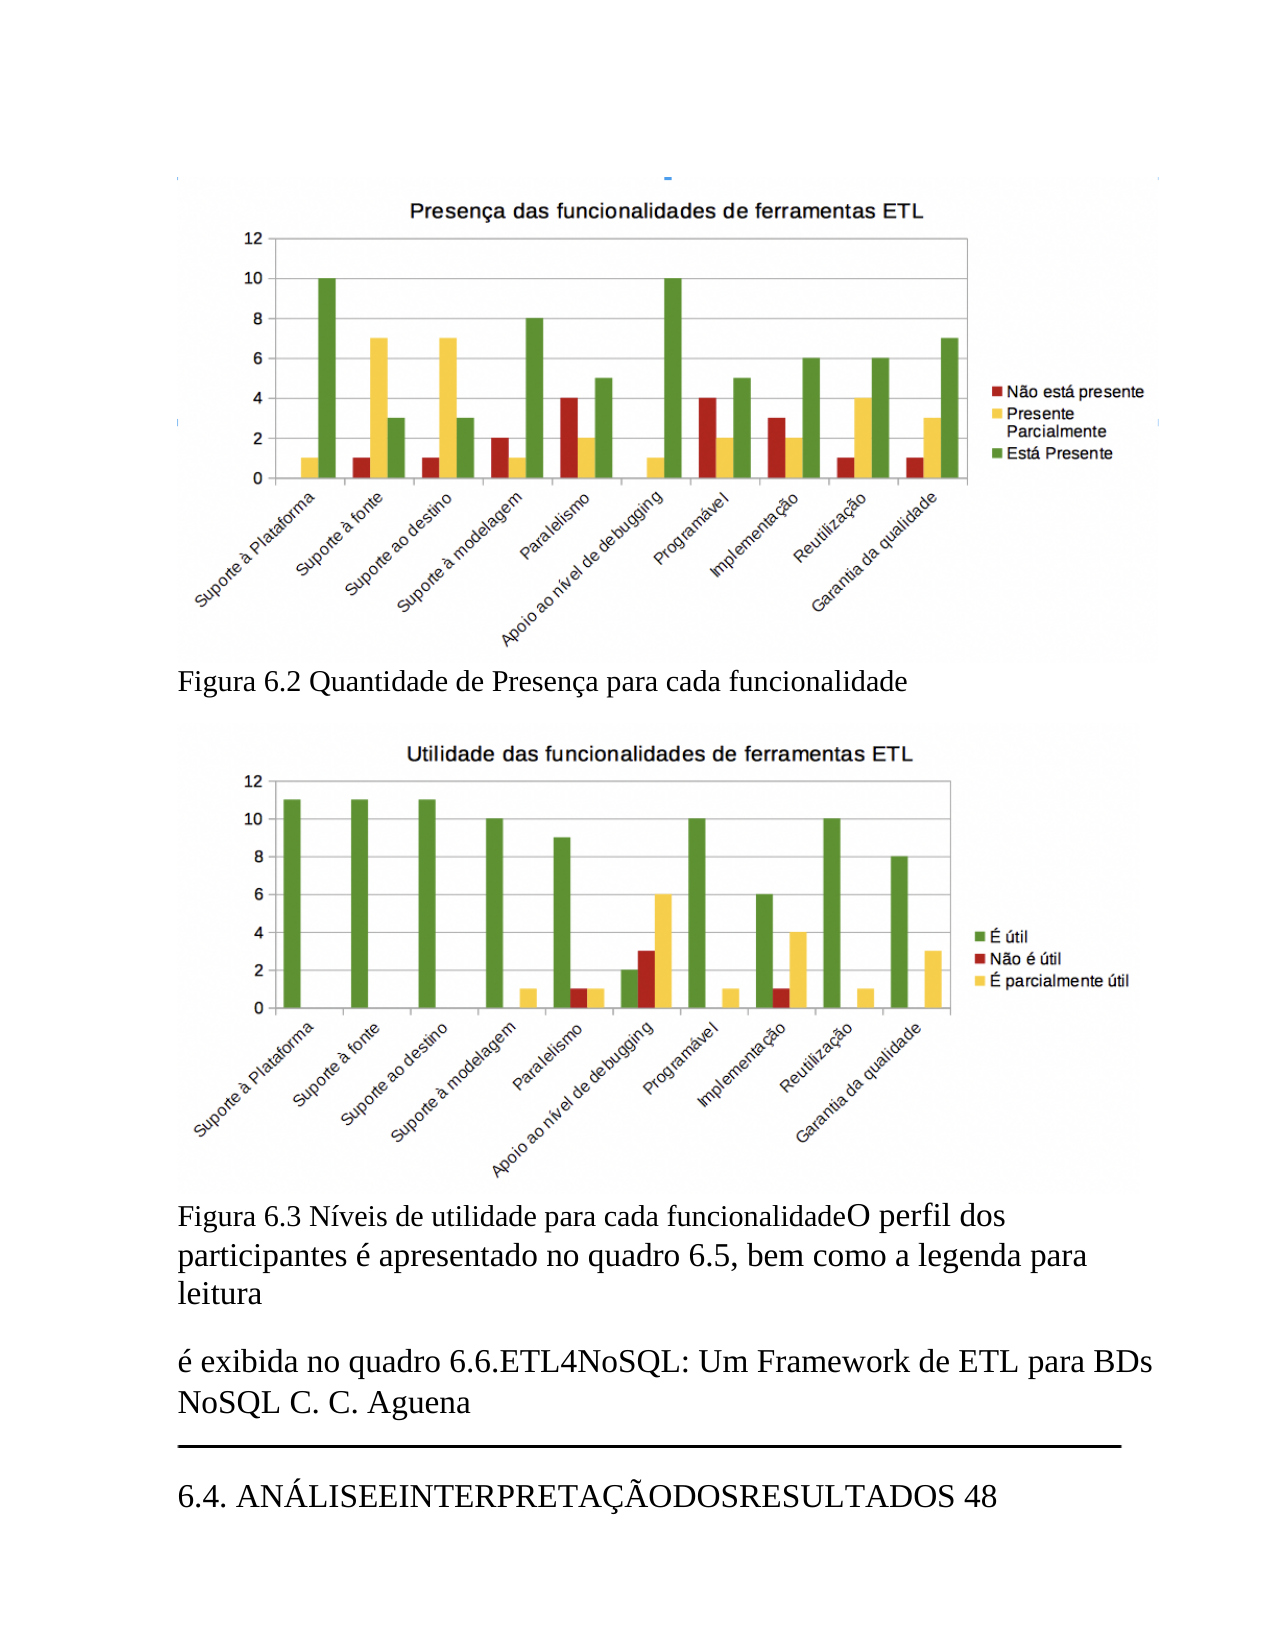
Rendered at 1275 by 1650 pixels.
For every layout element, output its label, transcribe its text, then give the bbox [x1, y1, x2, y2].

text Figura 6.3 Níveis de utilidade para cada funcionalidade O perfil dos participantes é apresentado no quadro 6.5, bem como a legenda para leitura [177, 1194, 1157, 1312]
picture [177, 177, 1159, 663]
text é exibida no quadro 6.6. ETL4NoSQL: Um Framework de ETL para BDs NoSQL C. C. Aguena [177, 1337, 1157, 1420]
text Figura 6.2 Quantidade de Presença para cada funcionalidade [177, 663, 1157, 698]
picture [177, 723, 1140, 1194]
text 6.4. ANÁLISEEINTERPRETAÇÃODOSRESULTADOS 48 [177, 1476, 1157, 1514]
